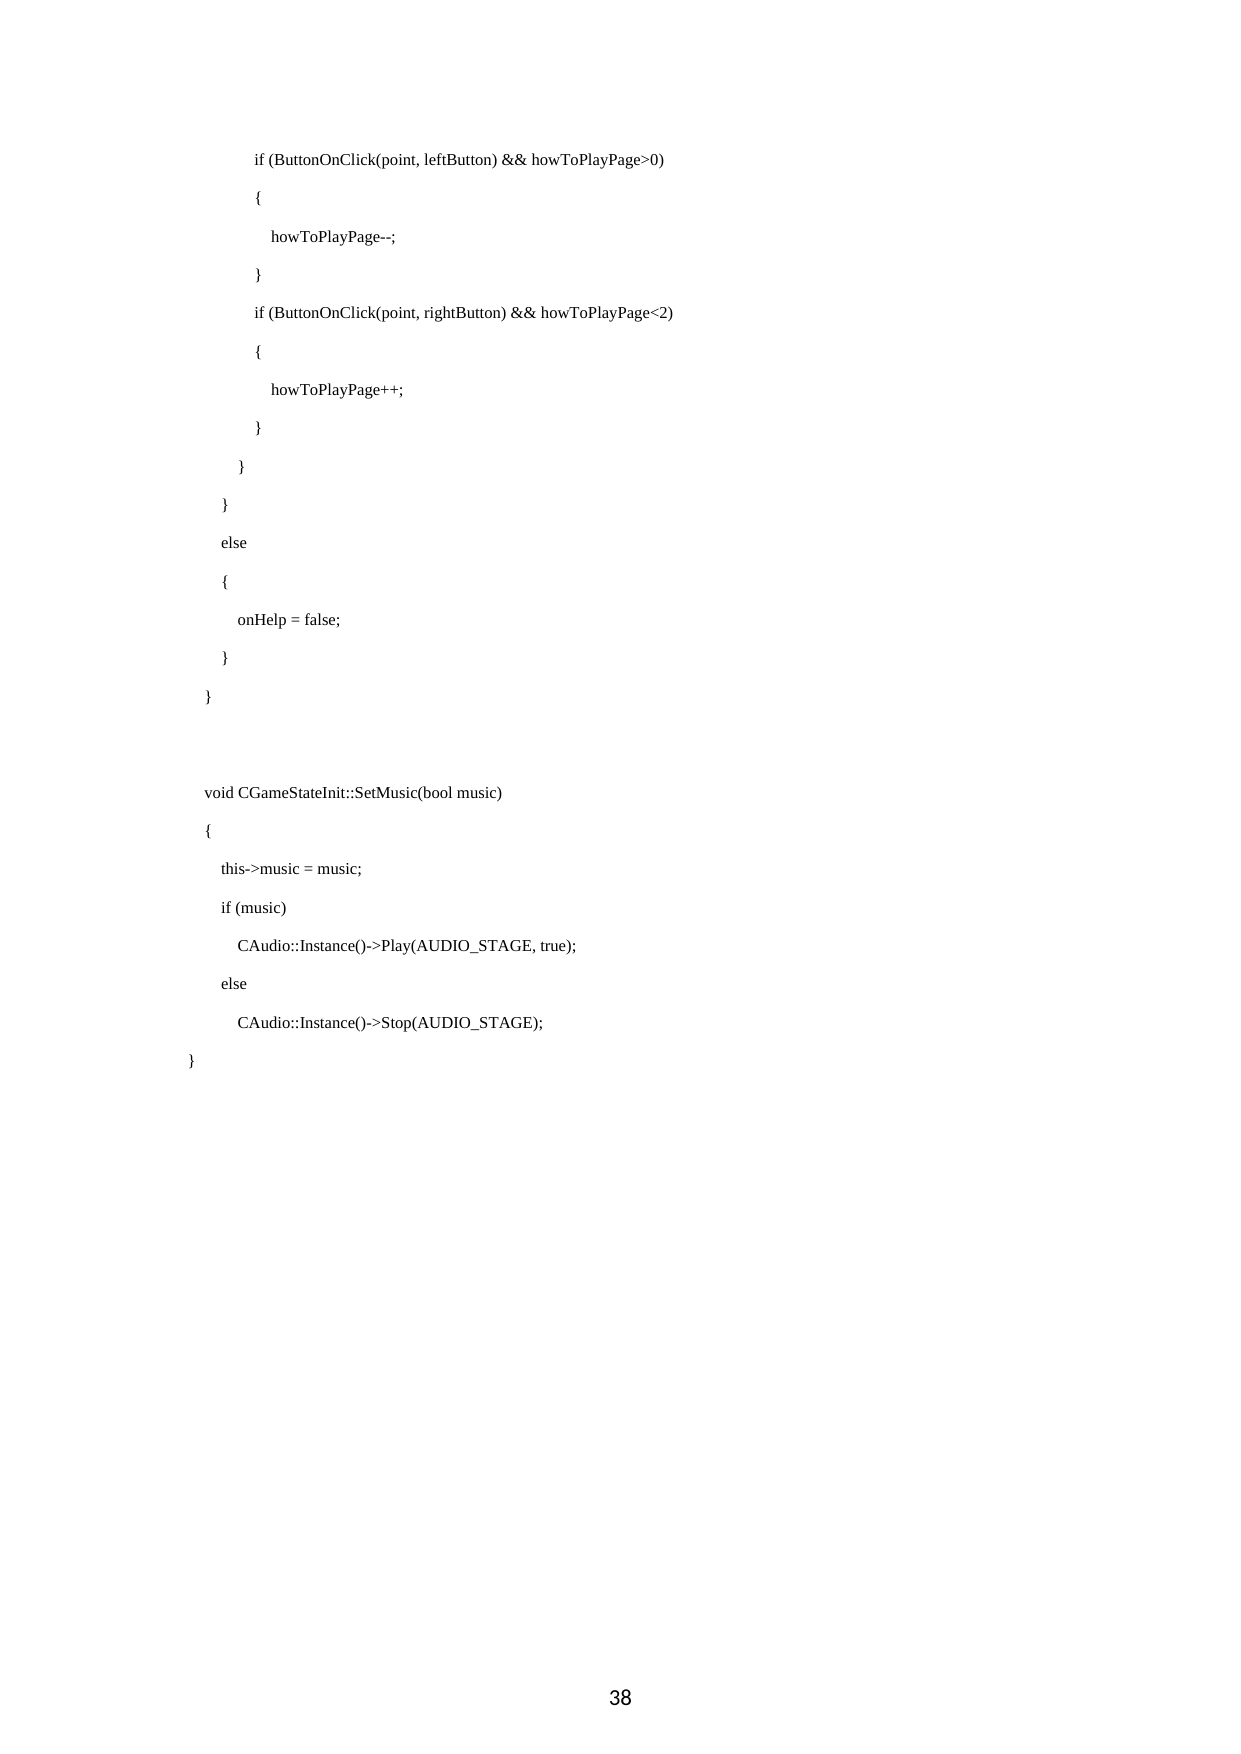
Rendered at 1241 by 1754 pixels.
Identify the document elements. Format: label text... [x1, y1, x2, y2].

list else [187, 974, 1053, 993]
list CAudio::Instance()->Stop(AUDIO_STAGE); [187, 1012, 1053, 1032]
list onHelp = false; [187, 610, 1053, 629]
list howToPlayPage--; [187, 227, 1053, 246]
list { [187, 572, 1053, 591]
list void CGameStateInit::SetMusic(bool music) [187, 782, 1053, 802]
list } [187, 1051, 1053, 1070]
list } [187, 648, 1053, 667]
list this->music = music; [187, 859, 1053, 878]
list } [187, 495, 1053, 514]
list } [187, 457, 1053, 476]
list else [187, 533, 1053, 552]
list if (ButtonOnClick(point, rightButton) && howToPlayPage<2) [187, 303, 1053, 322]
list if (ButtonOnClick(point, leftButton) && howToPlayPage>0) [187, 150, 1053, 169]
list } [187, 418, 1053, 437]
list howToPlayPage++; [187, 380, 1053, 399]
list CAudio::Instance()->Play(AUDIO_STAGE, true); [187, 936, 1053, 955]
list { [187, 342, 1053, 361]
list if (music) [187, 897, 1053, 917]
list } [187, 265, 1053, 284]
list } [187, 687, 1053, 706]
list { [187, 188, 1053, 207]
list { [187, 821, 1053, 840]
